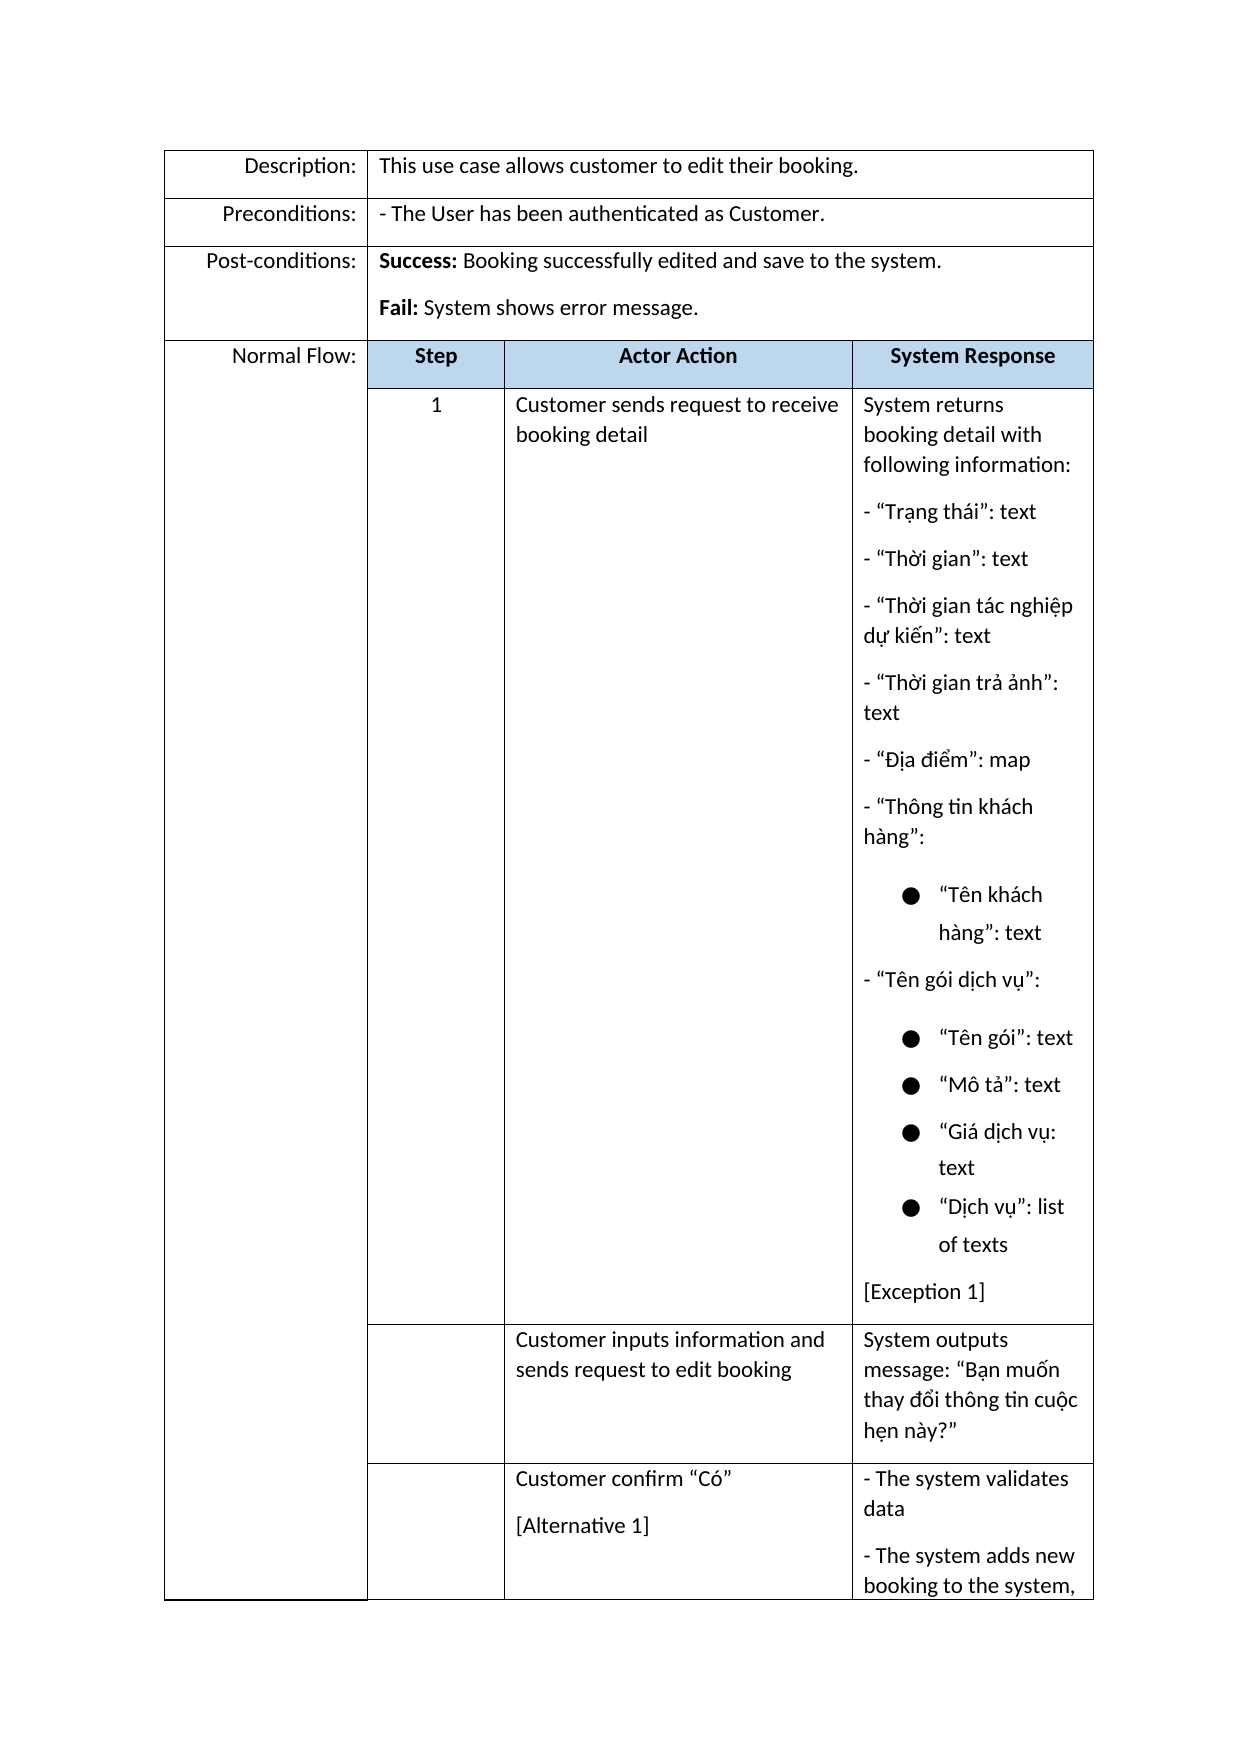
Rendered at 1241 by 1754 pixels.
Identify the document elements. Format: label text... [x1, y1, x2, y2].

table_cell Actor Action [505, 341, 852, 388]
table_cell This use case allows customer to edit their booking. [368, 151, 1093, 198]
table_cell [505, 1464, 852, 1599]
table_cell Customer sends request to receive booking detail [505, 389, 852, 1323]
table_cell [853, 1464, 1093, 1599]
table_cell System returns booking detail with following information: - “Trạng thái”: text - “Thời gian”: text - “Thời gian tác nghiệp dự kiến”: text - “Thời gian trả ảnh”: text - “Địa điểm”: map - “Thông tin khách hàng”: “Tên khách hàng”: text - “Tên gói dịch vụ”: “Tên gói”: text “Mô tả”: text “Giá dịch vụ: text “Dịch vụ”: list of texts [Exception 1] [853, 389, 1093, 1323]
table_cell 1 [368, 389, 504, 1323]
table_cell System outputs message: “Bạn muốn thay đổi thông tin cuộc hẹn này?” [853, 1325, 1093, 1462]
table_cell Post-conditions: [165, 247, 367, 340]
table_cell Normal Flow: [165, 341, 367, 1599]
table_cell Preconditions: [165, 199, 367, 246]
table_cell - The User has been authenticated as Customer. [368, 199, 1093, 246]
table_cell [368, 1325, 504, 1462]
table_cell Description: [165, 151, 367, 198]
table_cell Customer inputs information and sends request to edit booking [505, 1325, 852, 1462]
table_cell Step [368, 341, 504, 388]
table_cell System Response [853, 341, 1093, 388]
table_cell [368, 1464, 504, 1599]
table_cell Success: Booking successfully edited and save to the system. Fail: System shows error message. [368, 247, 1093, 340]
